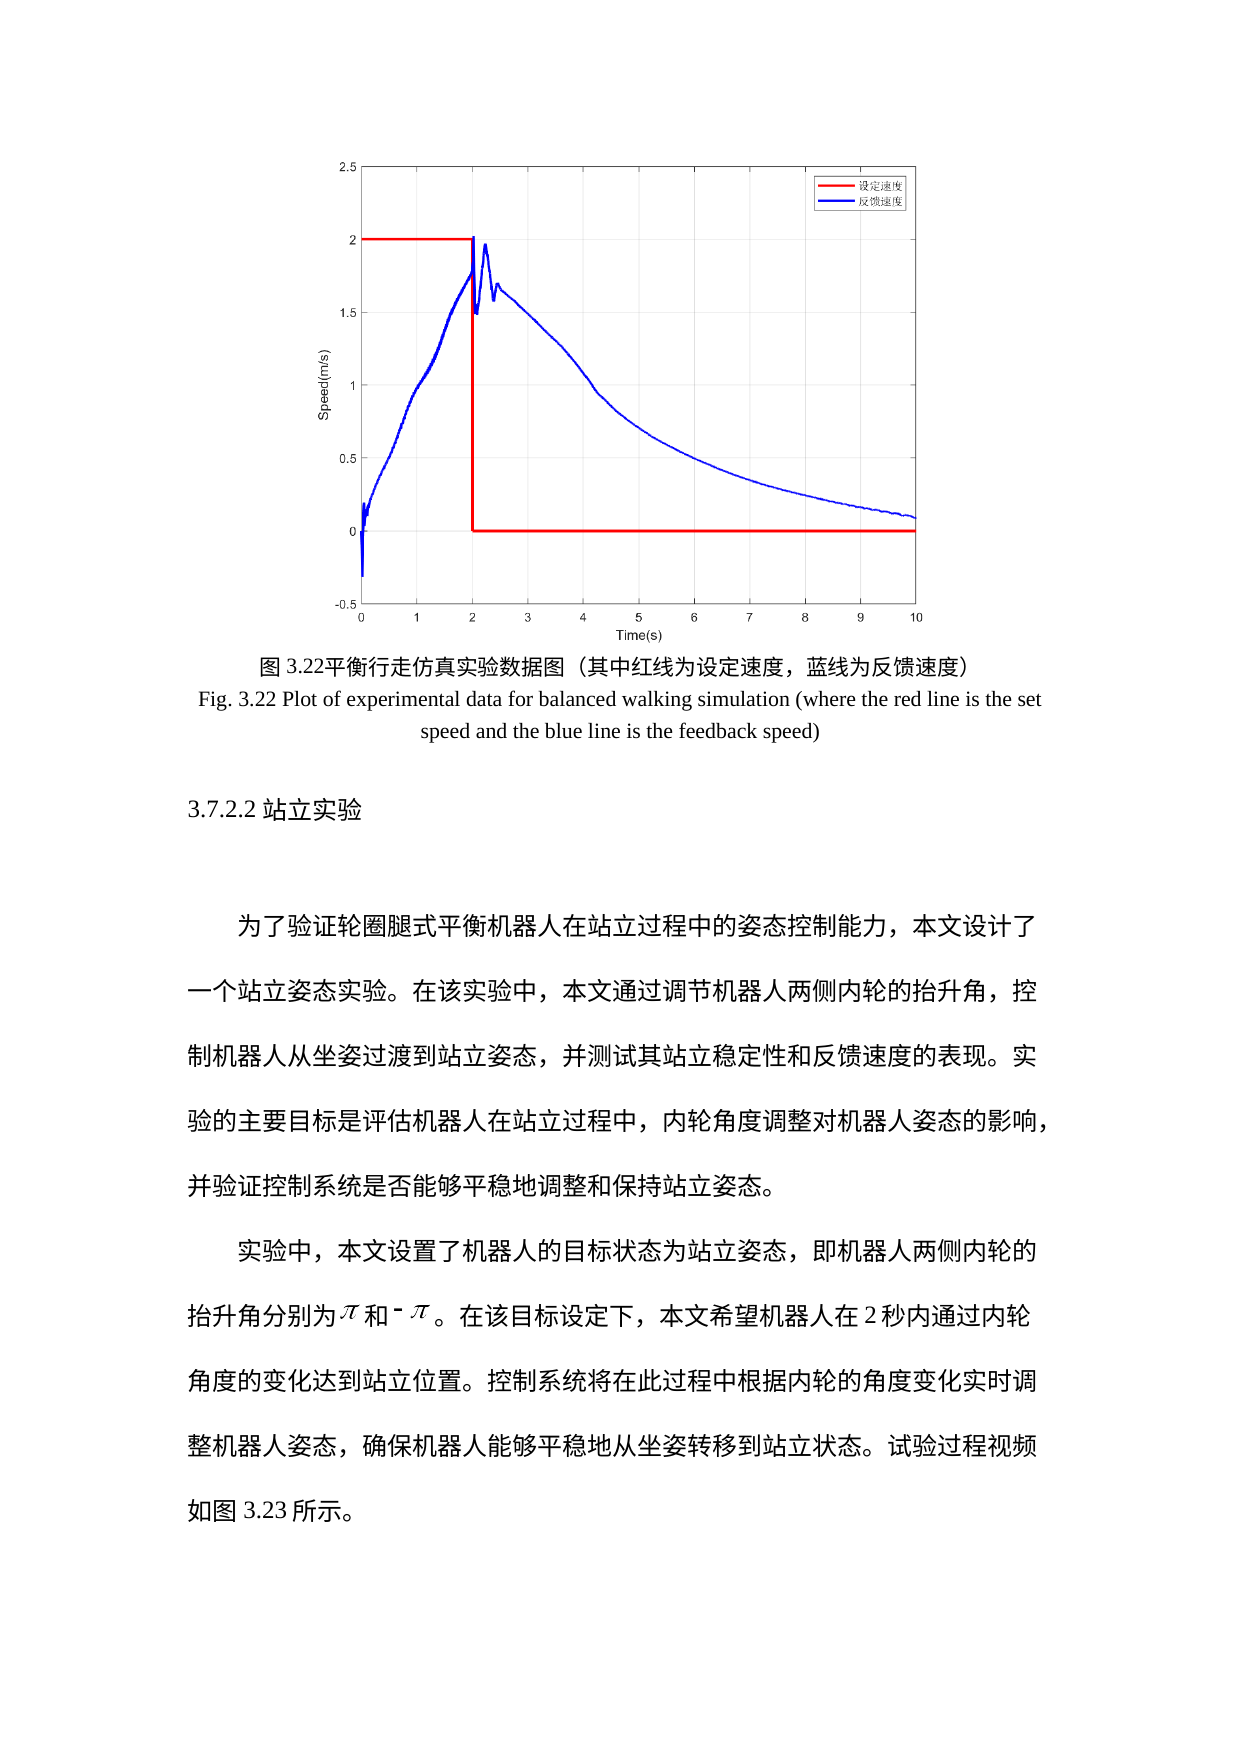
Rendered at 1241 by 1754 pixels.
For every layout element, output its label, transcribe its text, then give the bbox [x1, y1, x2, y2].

text 为了验证轮圈腿式平衡机器人在站立过程中的姿态控制能力，本文设计了一个站立姿态实验。在该实验中，本文通过调节机器人两侧内轮的抬升角，控制机器人从坐姿过渡到站立姿态，并测试其站立稳定性和反馈速度的表现。实验的主要目标是评估机器人在站立过程中，内轮角度调整对机器人姿态的影响，并验证控制系统是否能够平稳地调整和保持站立姿态。 [187, 892, 1053, 1217]
subtitle 站立实验 [187, 776, 1053, 841]
picture [317, 162, 923, 643]
